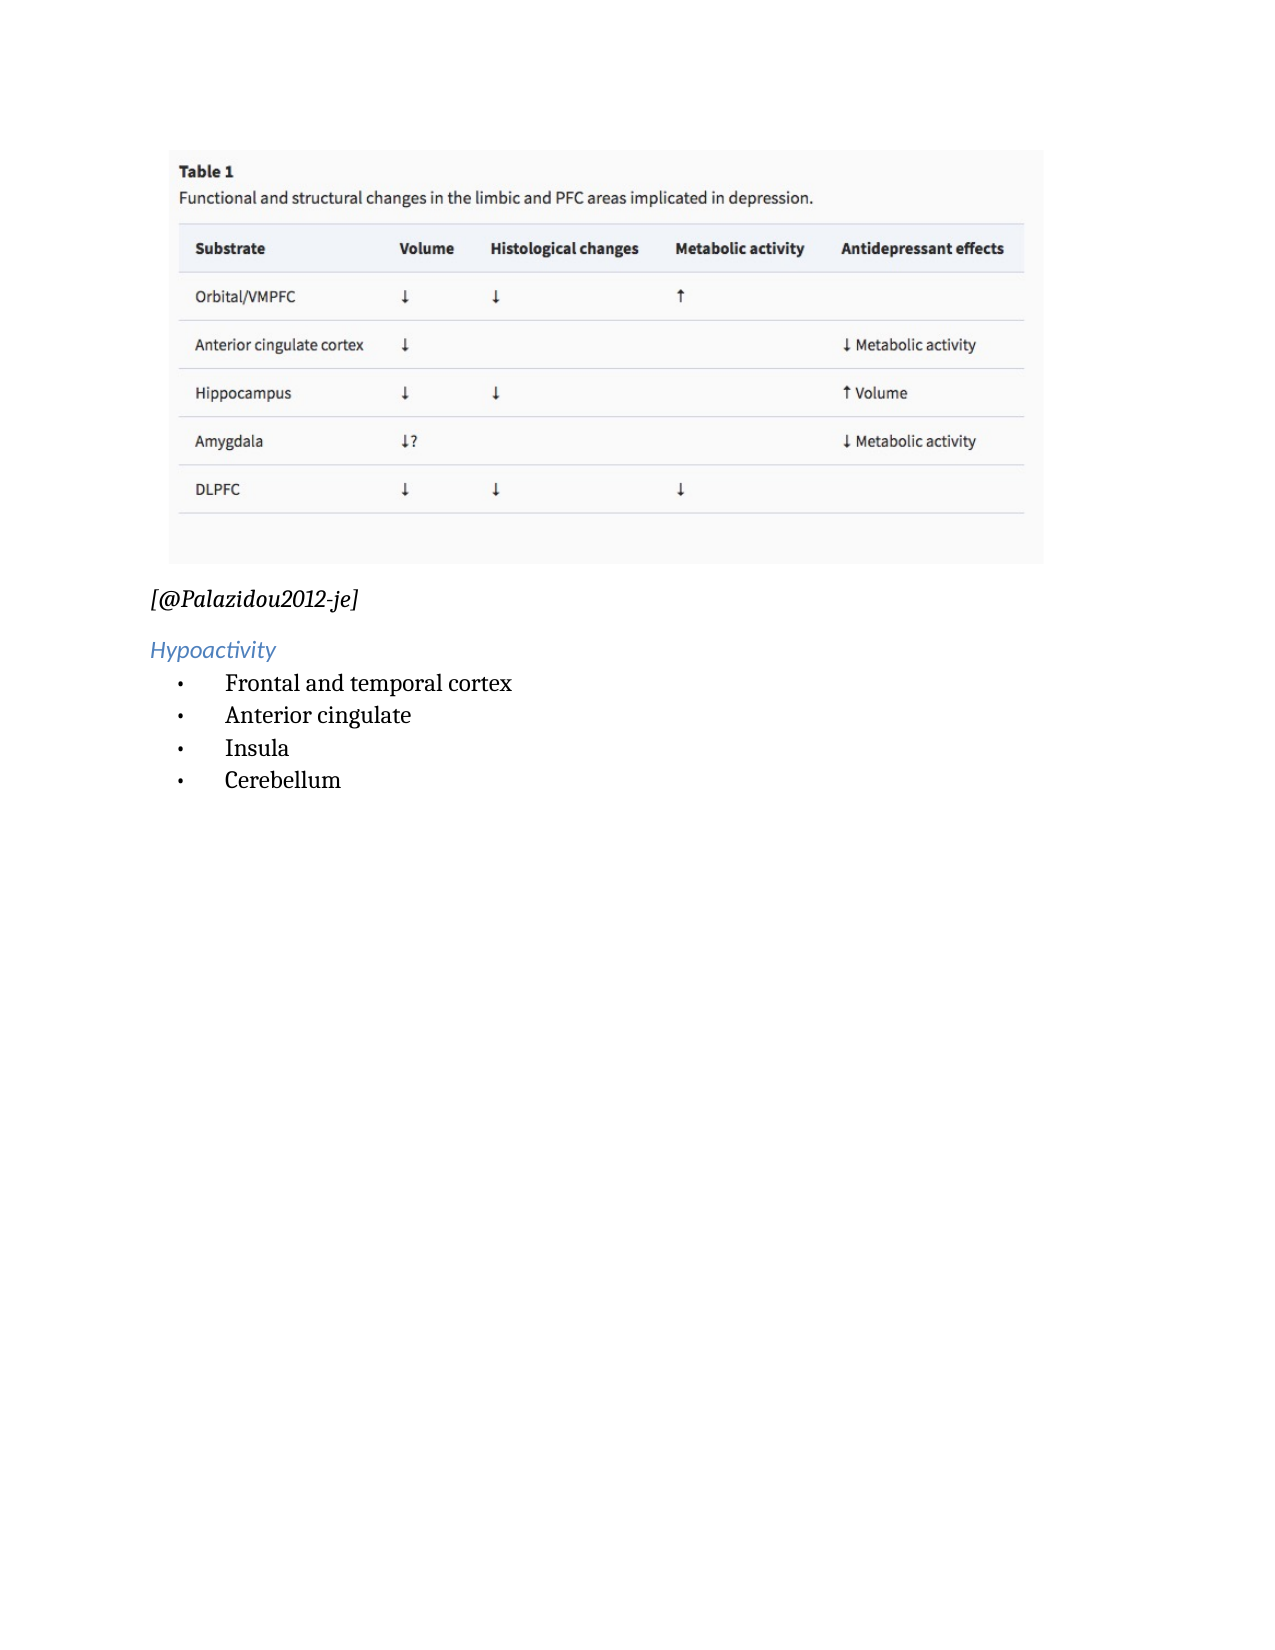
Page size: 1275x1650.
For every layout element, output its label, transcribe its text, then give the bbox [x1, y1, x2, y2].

subtitle Hypoactivity [150, 634, 1125, 665]
list Frontal and temporal cortex [175, 669, 1125, 697]
text [@Palazidou2012-je] [150, 585, 1125, 614]
picture [168, 150, 1044, 564]
list Insula [175, 734, 1125, 762]
list Cerebellum [175, 766, 1125, 795]
list Anterior cingulate [175, 701, 1125, 730]
